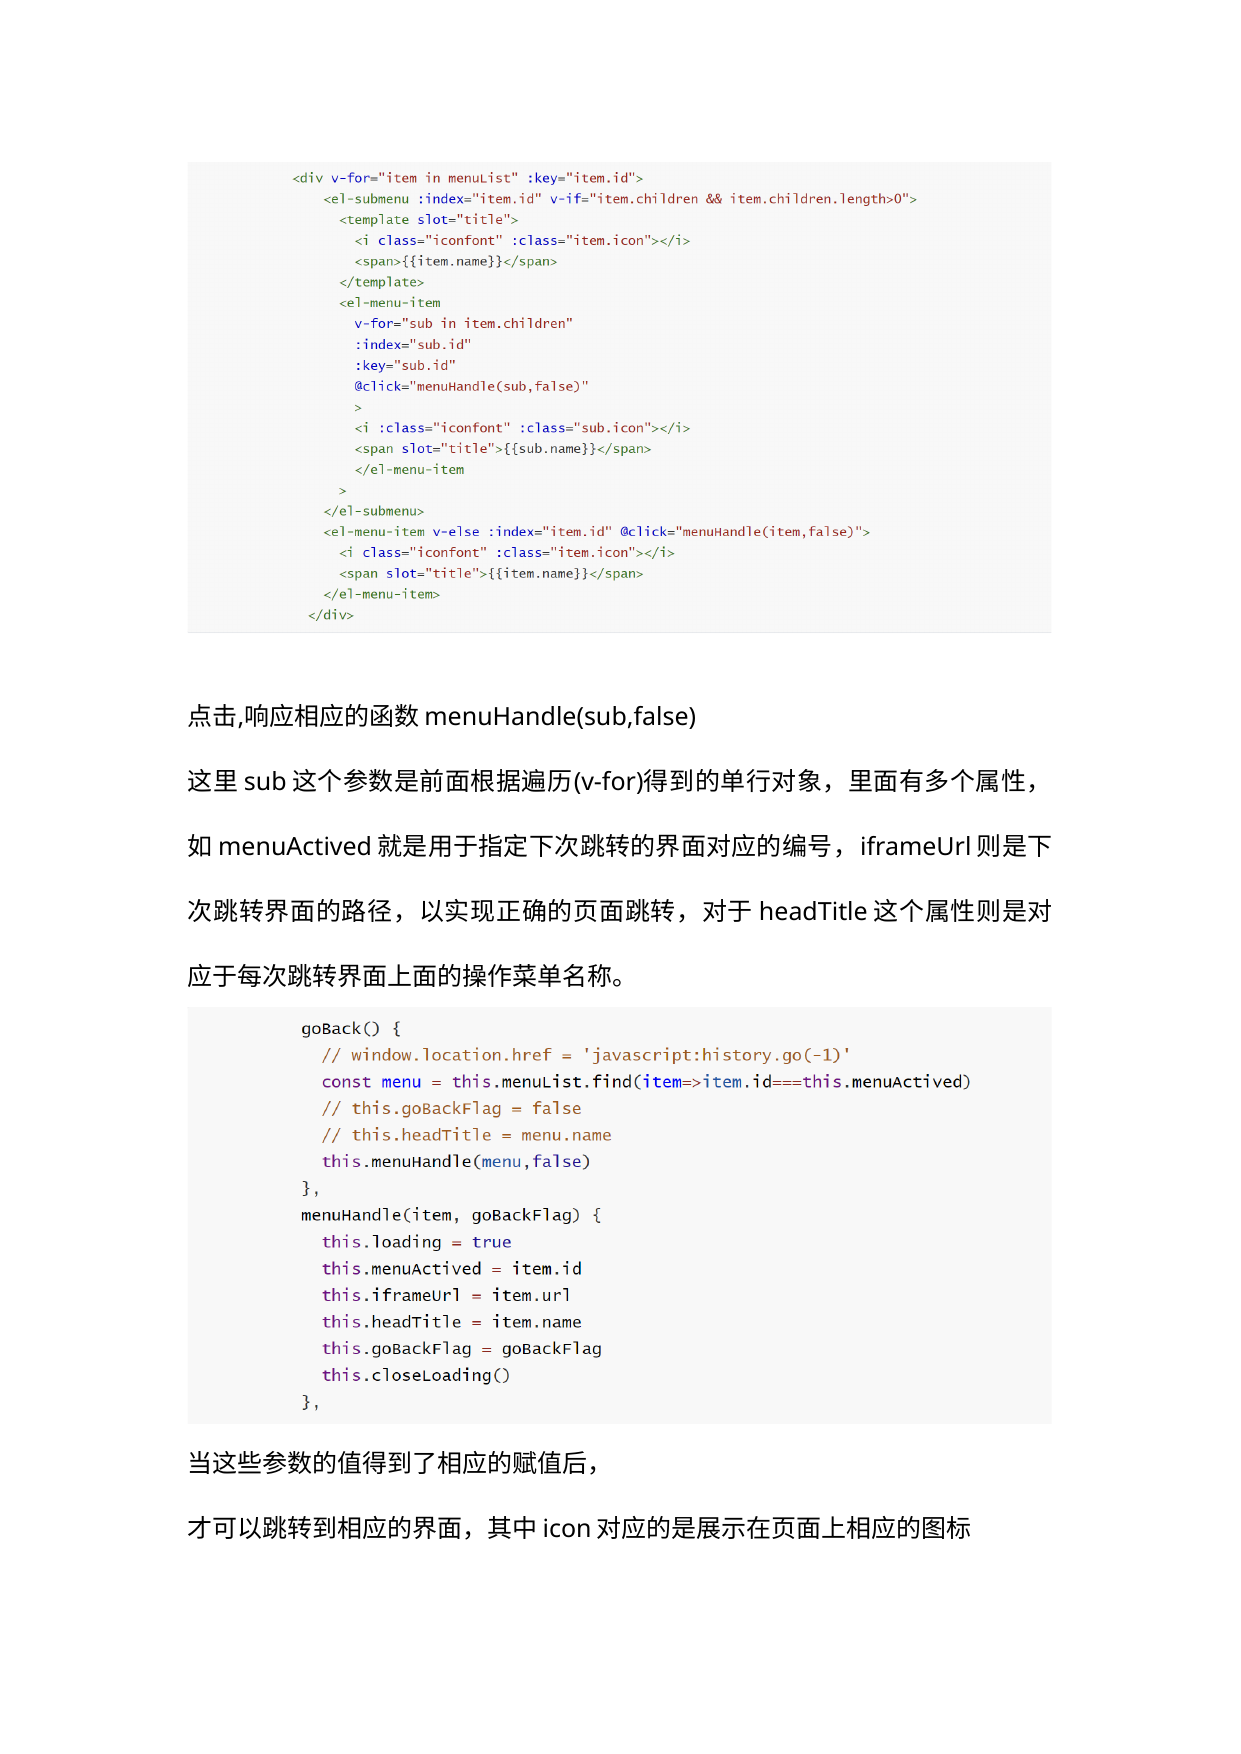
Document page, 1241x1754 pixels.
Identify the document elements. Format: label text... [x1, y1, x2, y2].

text 点击,响应相应的函数menuHandle(sub,false) [187, 682, 1053, 747]
text 这里sub这个参数是前面根据遍历(v-for)得到的单行对象，里面有多个属性，如menuActived就是用于指定下次跳转的界面对应的编号，iframeUrl则是下次跳转界面的路径，以实现正确的页面跳转，对于headTitle这个属性则是对应于每次跳转界面上面的操作菜单名称。 [187, 747, 1053, 1007]
picture [187, 1007, 1052, 1424]
text 当这些参数的值得到了相应的赋值后， [187, 1429, 1053, 1494]
text 才可以跳转到相应的界面，其中icon对应的是展示在页面上相应的图标 [187, 1494, 1053, 1559]
picture [187, 162, 1052, 634]
